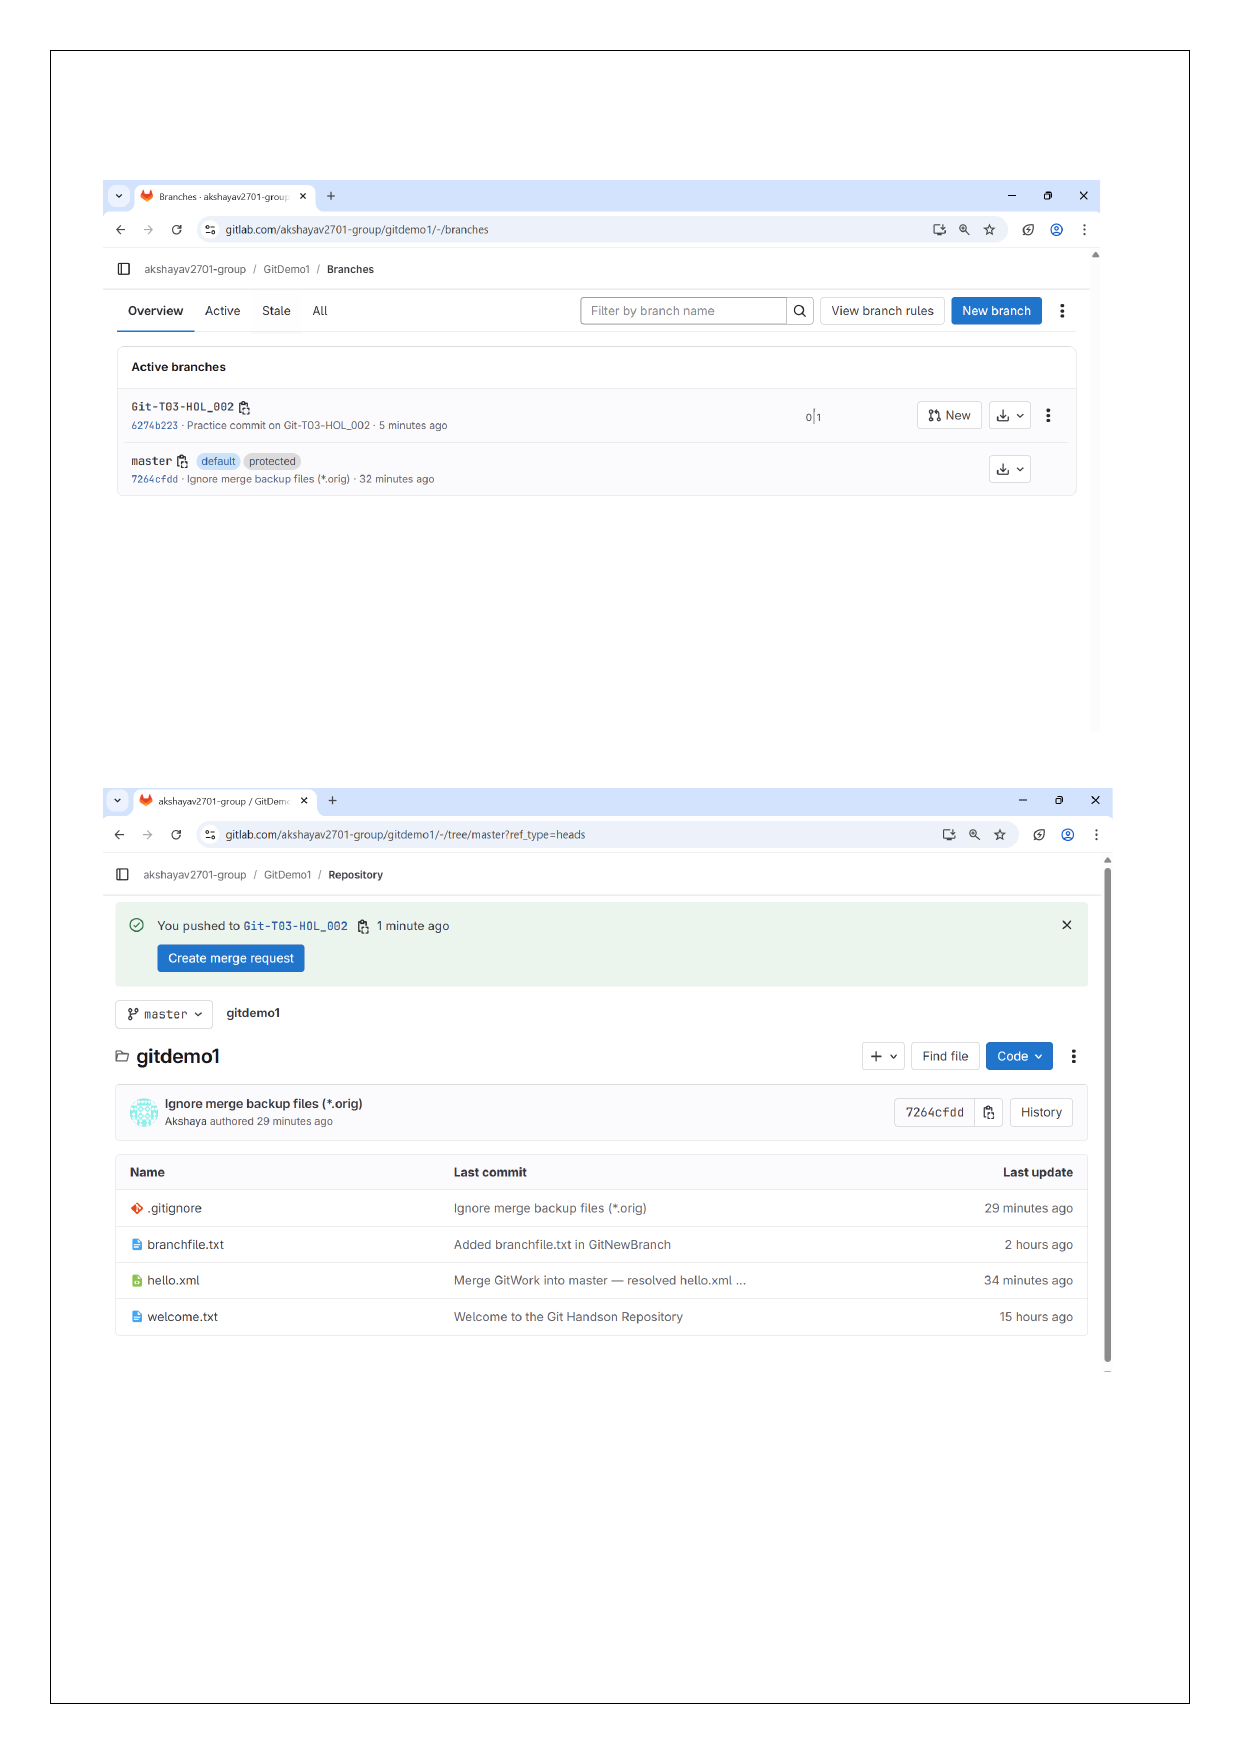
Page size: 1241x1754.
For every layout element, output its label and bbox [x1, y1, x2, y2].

picture [103, 788, 1113, 1372]
picture [103, 180, 1100, 732]
